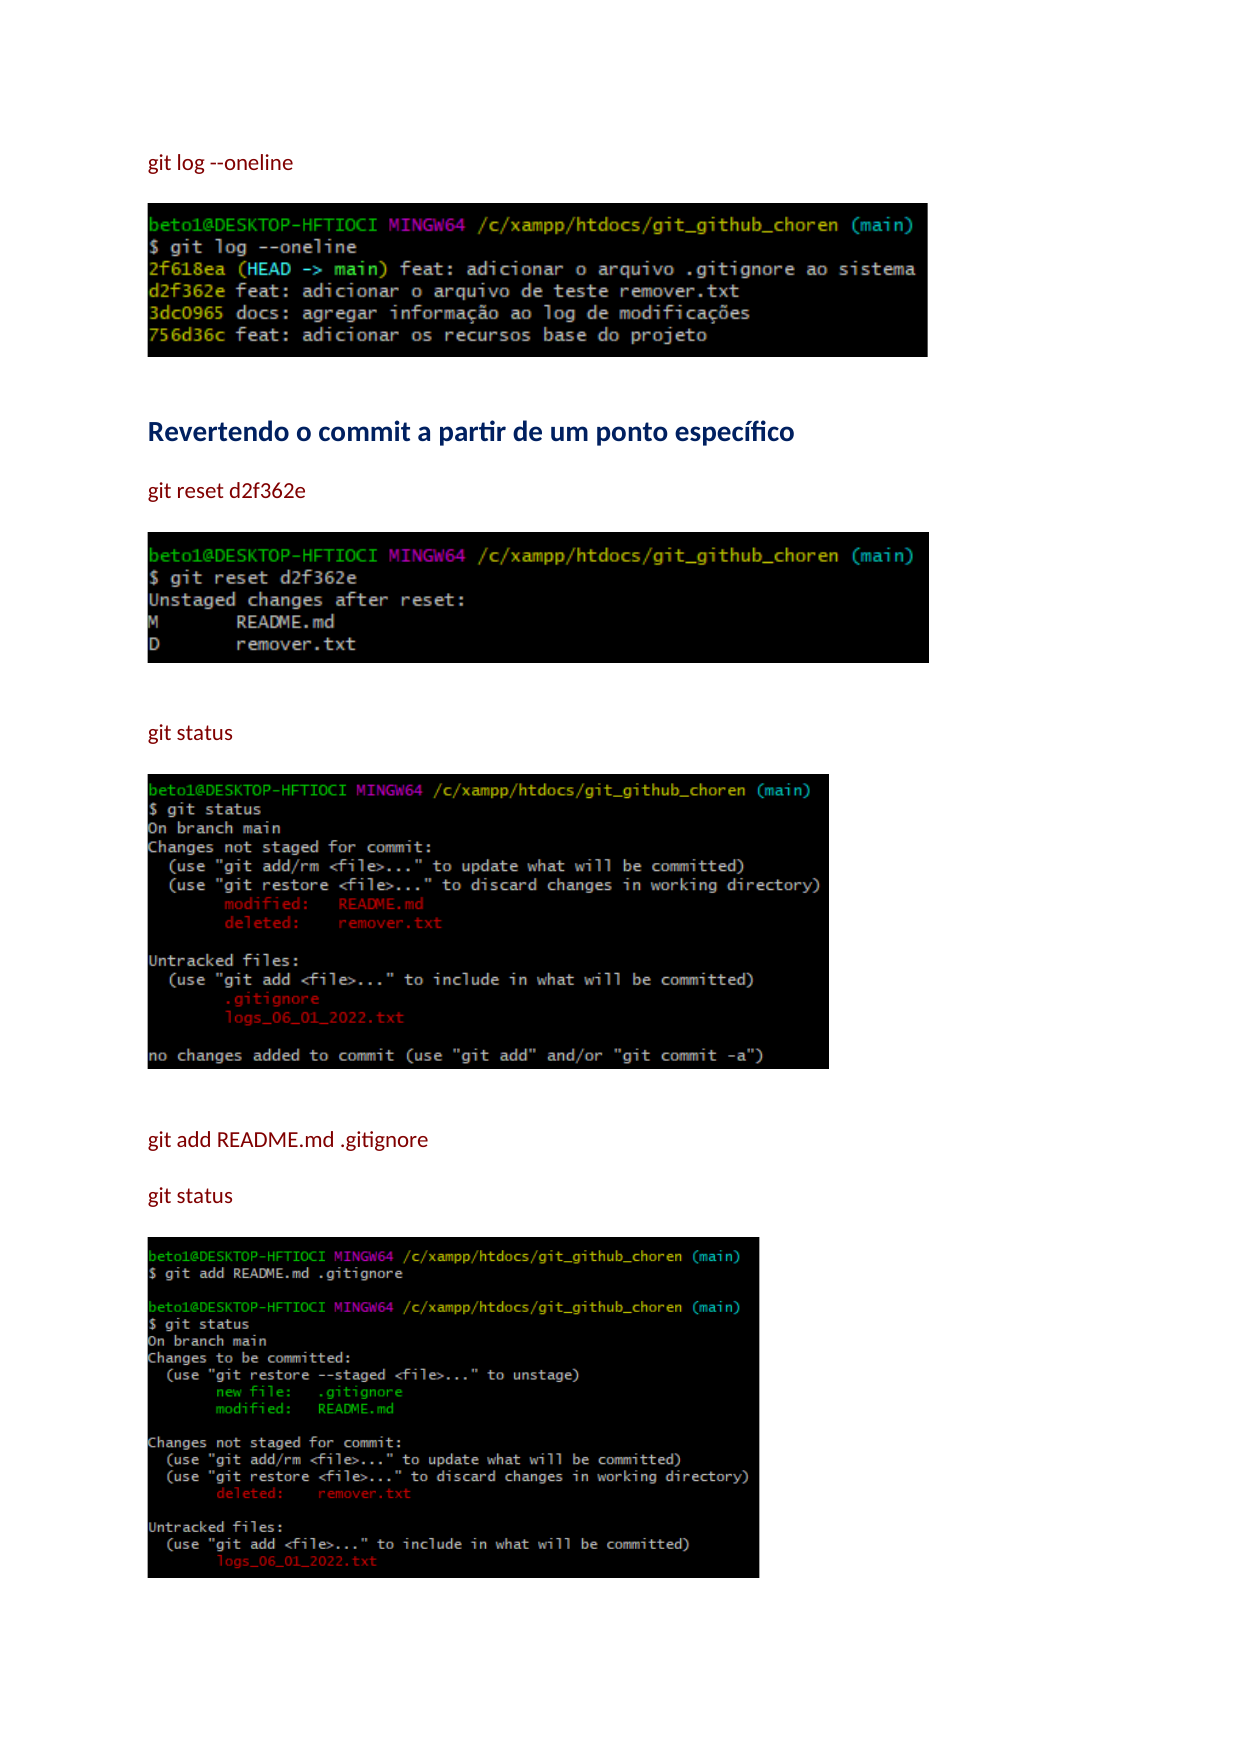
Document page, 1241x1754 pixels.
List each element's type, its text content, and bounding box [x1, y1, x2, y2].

picture [147, 532, 929, 663]
text git status [148, 1181, 1122, 1209]
text git reset d2f362e [148, 477, 1122, 504]
text git status [148, 718, 1122, 746]
subtitle Revertendo o commit a partir de um ponto específico [148, 413, 1122, 448]
text git log --oneline [148, 148, 1122, 176]
text git add README.md .gitignore [148, 1125, 1122, 1153]
picture [147, 203, 928, 357]
picture [147, 1237, 760, 1578]
picture [147, 774, 829, 1069]
